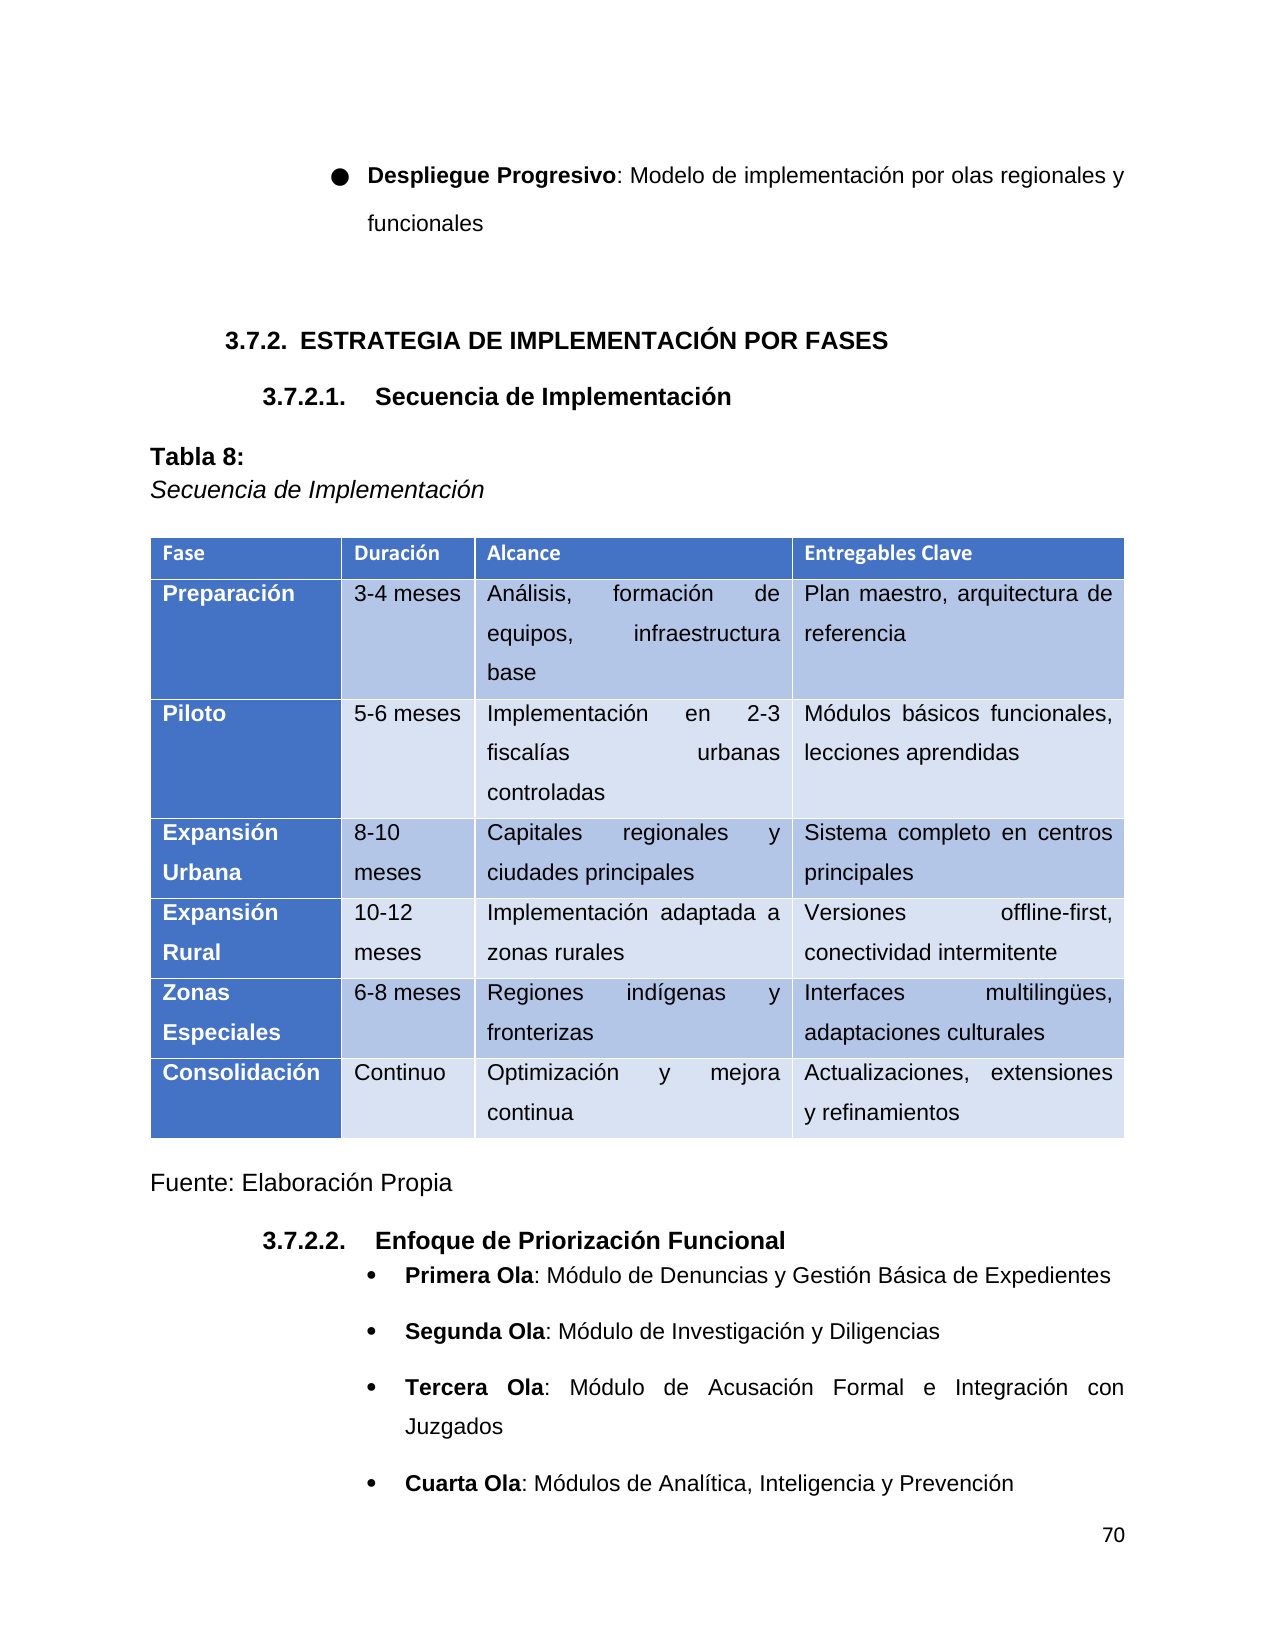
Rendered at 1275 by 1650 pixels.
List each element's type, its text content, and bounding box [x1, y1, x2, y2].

table_header Fase [151, 538, 341, 579]
table_cell Implementación adaptada a zonas rurales [476, 899, 792, 978]
table_cell 5-6 meses [342, 700, 474, 818]
table_cell Capitales regionales y ciudades principales [476, 819, 792, 898]
table_header Alcance [476, 538, 792, 579]
table_cell Zonas Especiales [151, 979, 341, 1058]
list Tercera Ola: Módulo de Acusación Formal e Integración con Juzgados [367, 1374, 1125, 1440]
table_header Entregables Clave [793, 538, 1124, 579]
table_cell Expansión Urbana [151, 819, 341, 898]
table_cell Versiones offline-first, conectividad intermitente [793, 899, 1124, 978]
table_cell Piloto [151, 700, 341, 818]
table_cell Implementación en 2-3 fiscalías urbanas controladas [476, 700, 792, 818]
list Primera Ola: Módulo de Denuncias y Gestión Básica de Expedientes [367, 1262, 1125, 1288]
list Segunda Ola: Módulo de Investigación y Diligencias [367, 1318, 1125, 1344]
table_cell Expansión Rural [151, 899, 341, 978]
table_cell 3-4 meses [342, 580, 474, 699]
table_cell 10-12 meses [342, 899, 474, 978]
table_cell Regiones indígenas y fronterizas [476, 979, 792, 1058]
table_cell Actualizaciones, extensiones y refinamientos [793, 1059, 1124, 1138]
table_cell Sistema completo en centros principales [793, 819, 1124, 898]
table_cell Plan maestro, arquitectura de referencia [793, 580, 1124, 699]
table_cell Optimización y mejora continua [476, 1059, 792, 1138]
table_cell Consolidación [151, 1059, 341, 1138]
list Cuarta Ola: Módulos de Analítica, Inteligencia y Prevención [367, 1469, 1125, 1496]
table_cell Módulos básicos funcionales, lecciones aprendidas [793, 700, 1124, 818]
table_cell 8-10 meses [342, 819, 474, 898]
subtitle ESTRATEGIA DE IMPLEMENTACIÓN POR FASES [225, 326, 1125, 354]
subtitle Enfoque de Priorización Funcional [262, 1226, 1125, 1255]
table_header Duración [342, 538, 474, 579]
text Fuente: Elaboración Propia [150, 1168, 1125, 1197]
table_cell 6-8 meses [342, 979, 474, 1058]
list Despliegue Progresivo: Modelo de implementación por olas regionales y funcionales [330, 150, 1125, 236]
text Tabla 8: Secuencia de Implementación [150, 442, 1125, 504]
table_cell Preparación [151, 580, 341, 699]
table_cell Análisis, formación de equipos, infraestructura base [476, 580, 792, 699]
table_cell Continuo [342, 1059, 474, 1138]
table_cell Interfaces multilingües, adaptaciones culturales [793, 979, 1124, 1058]
subtitle Secuencia de Implementación [262, 382, 1125, 410]
